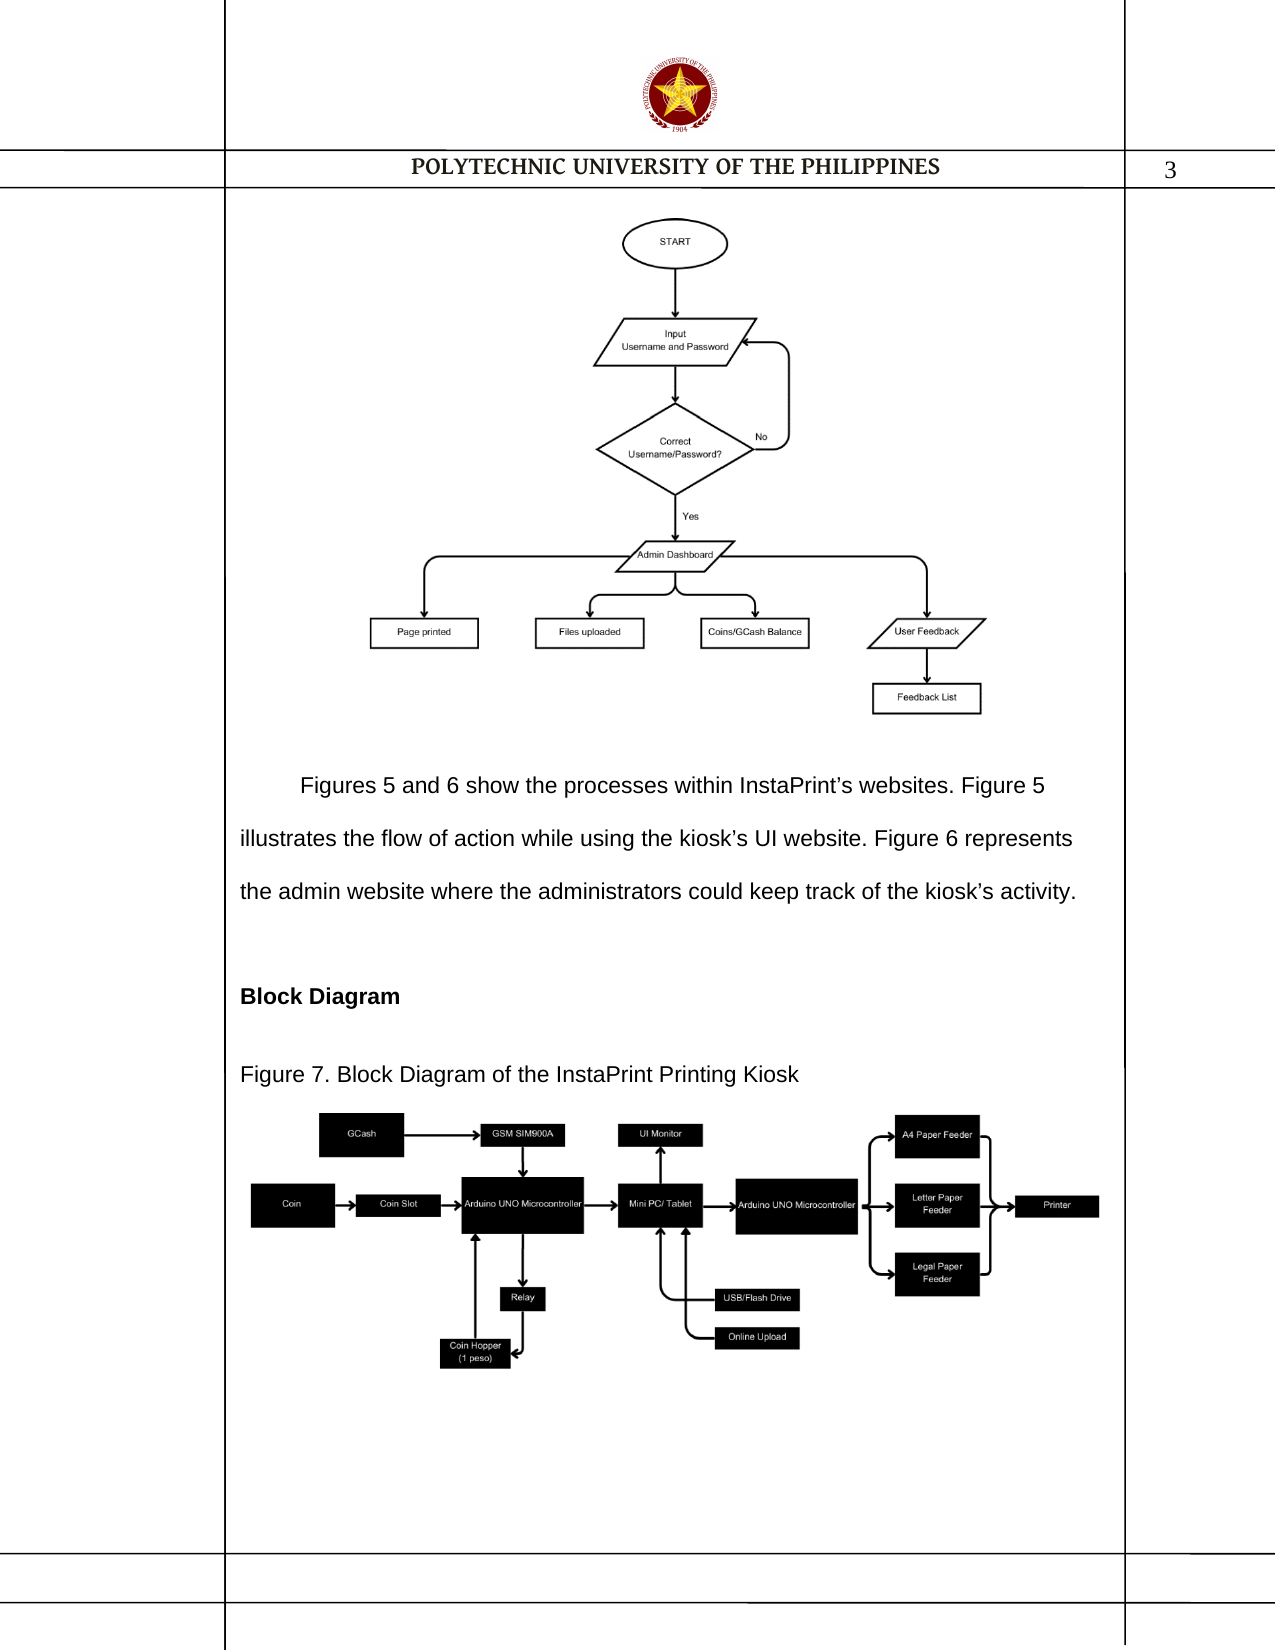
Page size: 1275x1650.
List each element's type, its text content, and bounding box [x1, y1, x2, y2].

text Figure 7. Block Diagram of the InstaPrint Printing Kiosk [240, 1061, 1110, 1087]
picture [369, 218, 988, 715]
text Figures 5 and 6 show the processes within InstaPrint’s websites. Figure 5 illustrates the flow of action while using the kiosk’s UI website. Figure 6 represents the admin website where the administrators could keep track of the kiosk’s activity. [240, 772, 1110, 904]
text Block Diagram [240, 983, 1110, 1009]
picture [642, 57, 718, 133]
picture [250, 1113, 1100, 1369]
